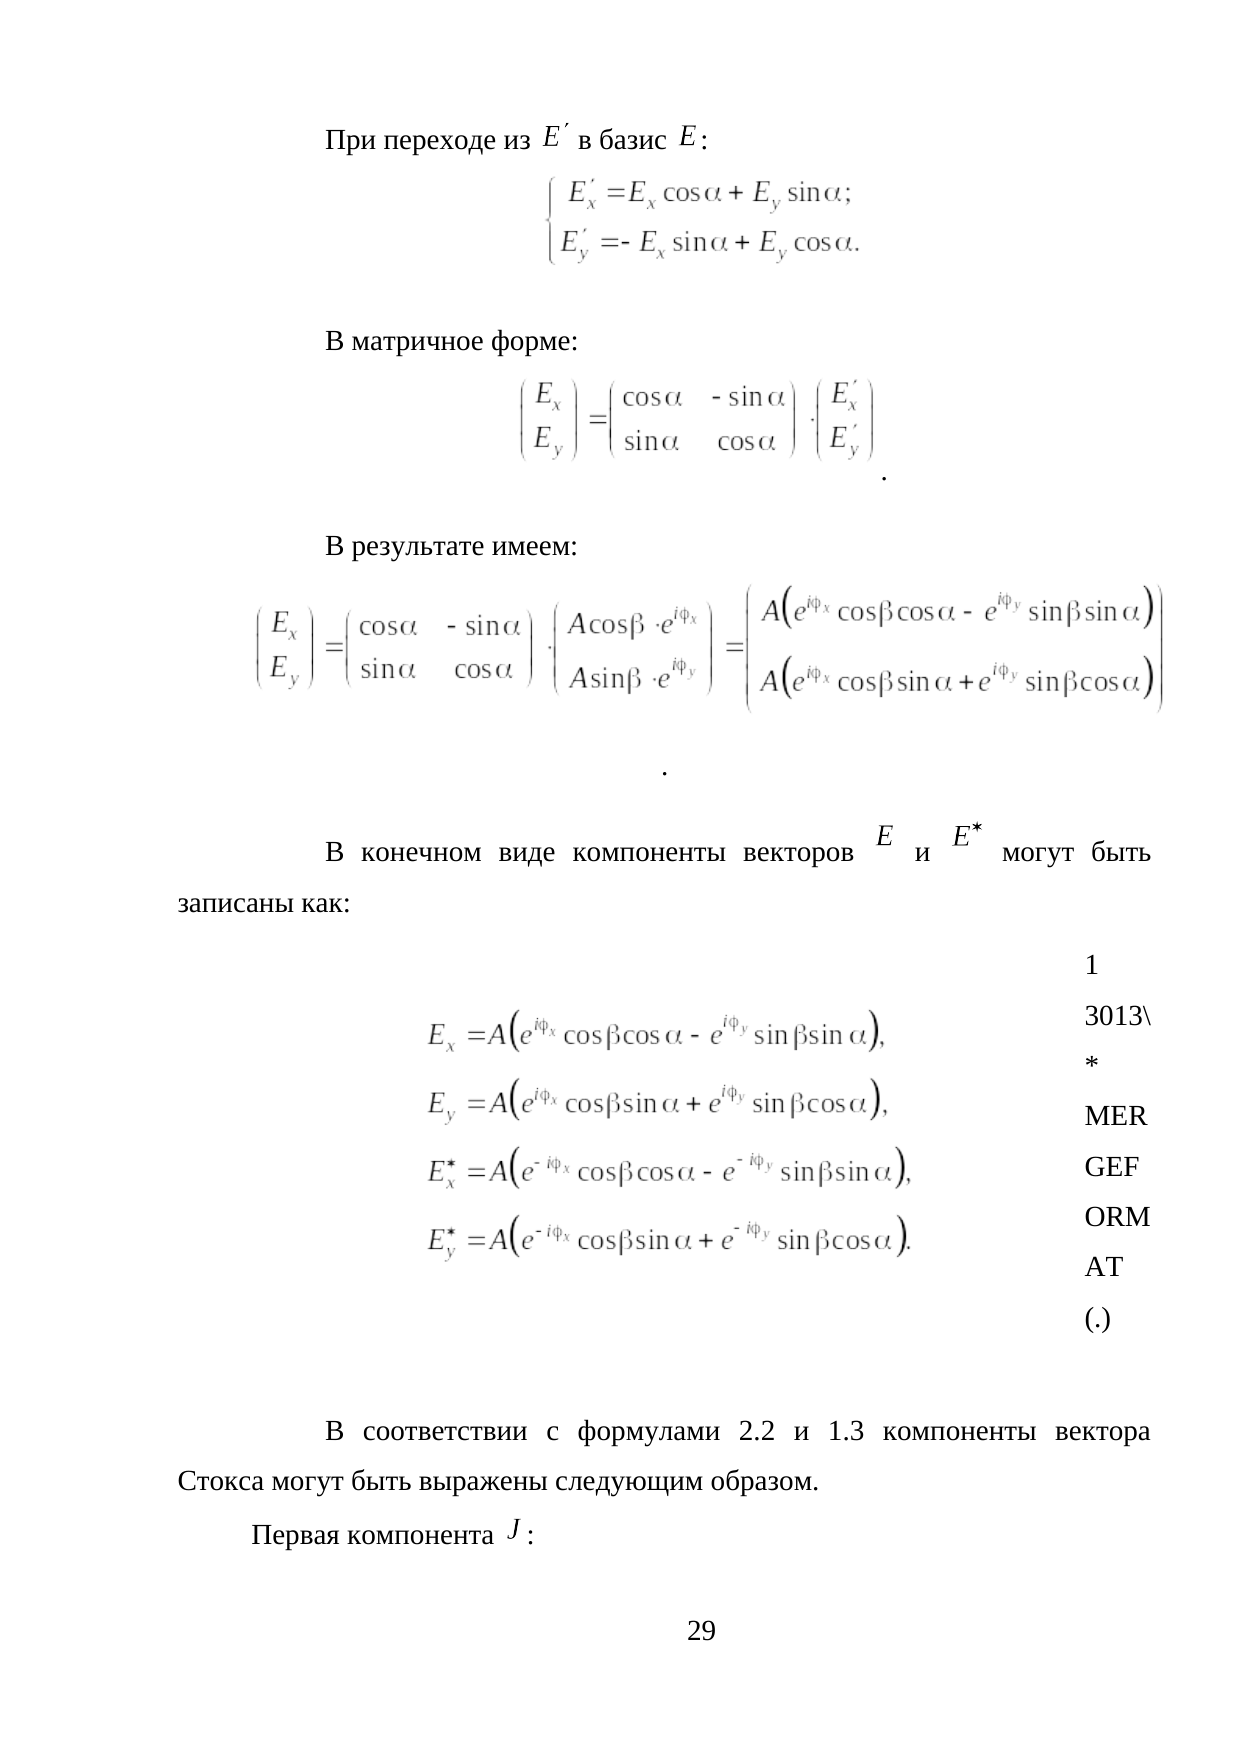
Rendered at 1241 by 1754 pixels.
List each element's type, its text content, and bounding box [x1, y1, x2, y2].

text Первая компонента : [177, 1513, 1152, 1551]
text . [177, 578, 1152, 782]
table_header [177, 948, 1073, 1350]
table_header [1073, 948, 1152, 1350]
text В матричное форме: [177, 323, 1152, 357]
text В результате имеем: [177, 528, 1152, 562]
text При переходе из в базис : [177, 118, 1152, 156]
text . [177, 374, 1152, 486]
text В конечном виде компоненты векторов и могут быть записаны как: [177, 811, 1152, 918]
text В соответствии с формулами 2.2 и 1.3 компоненты вектора Стокса могут быть выражены следующим образом. [177, 1413, 1152, 1497]
